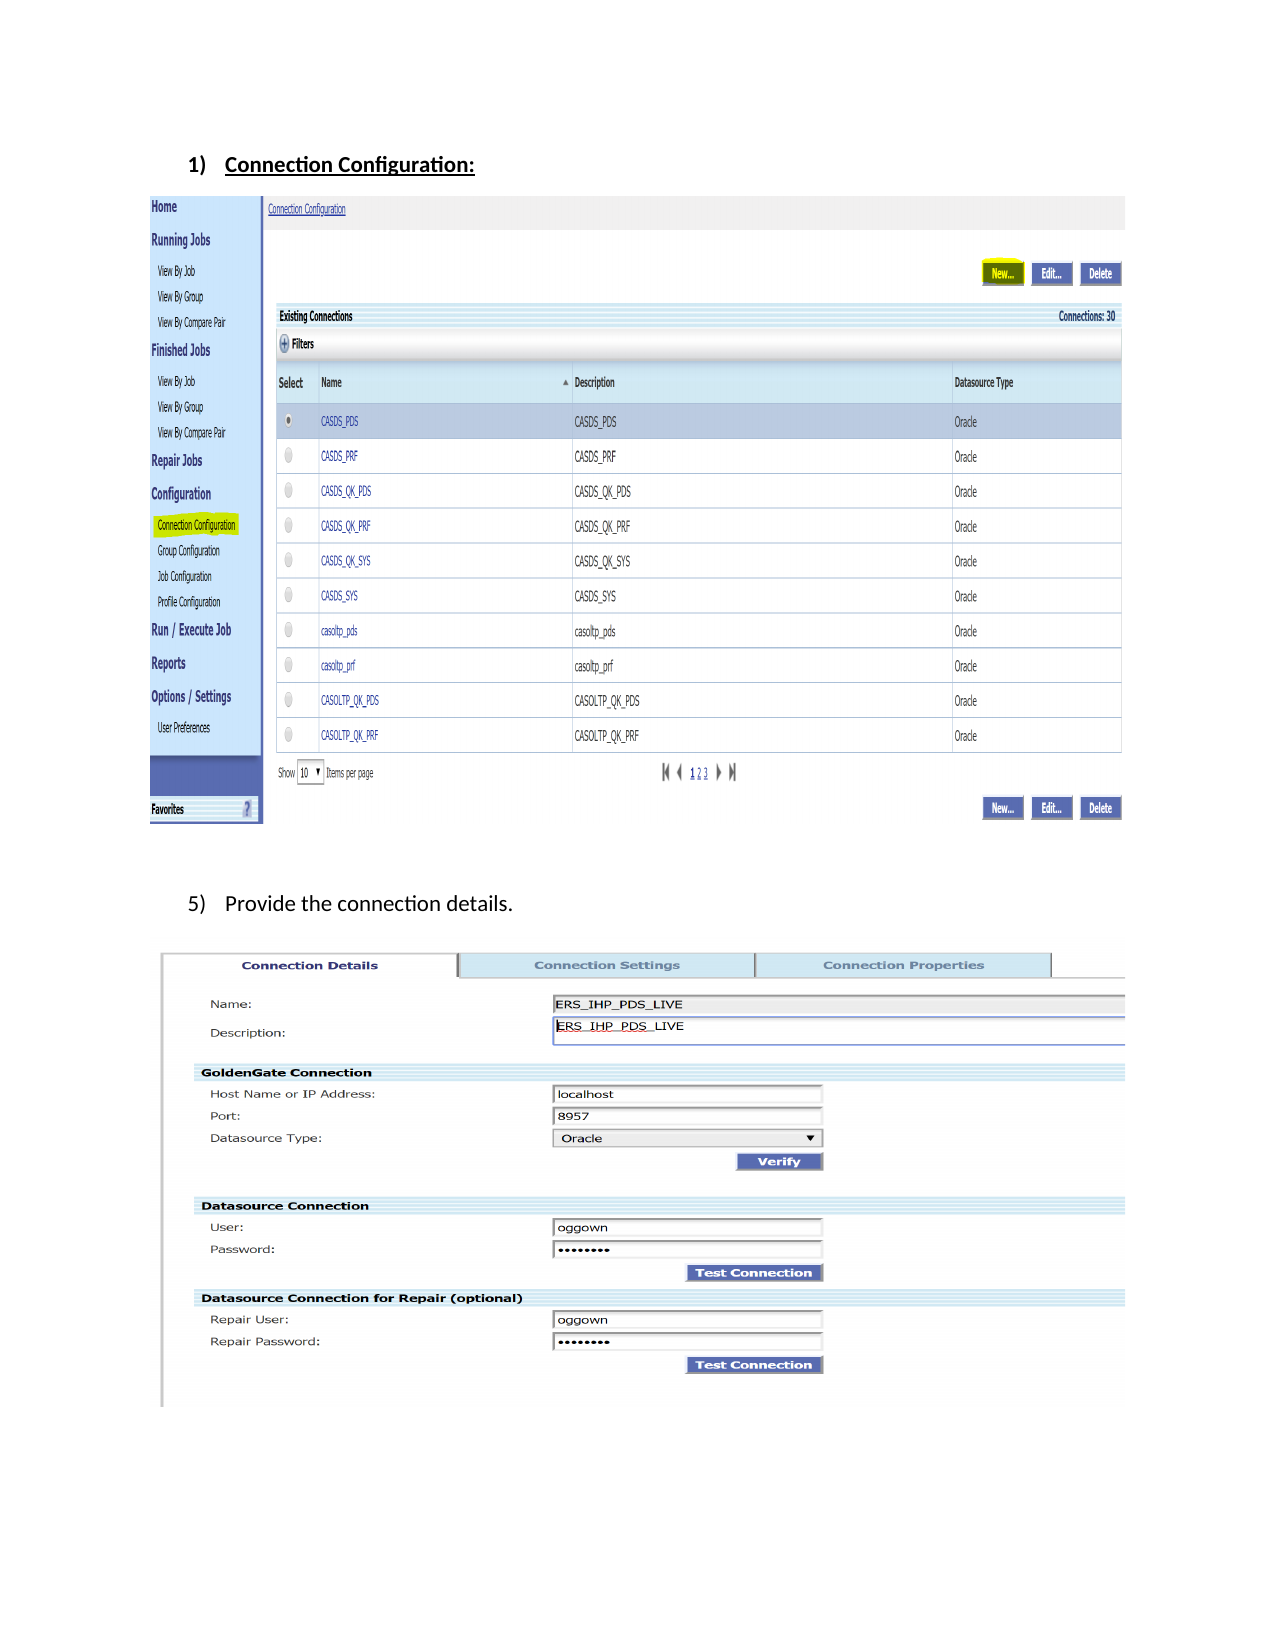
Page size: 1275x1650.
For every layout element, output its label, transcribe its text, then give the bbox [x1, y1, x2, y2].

list Provide the connection details. [187, 889, 1125, 917]
picture [150, 936, 1125, 1407]
picture [150, 196, 1125, 824]
list Connection Configuration: [187, 150, 1125, 178]
